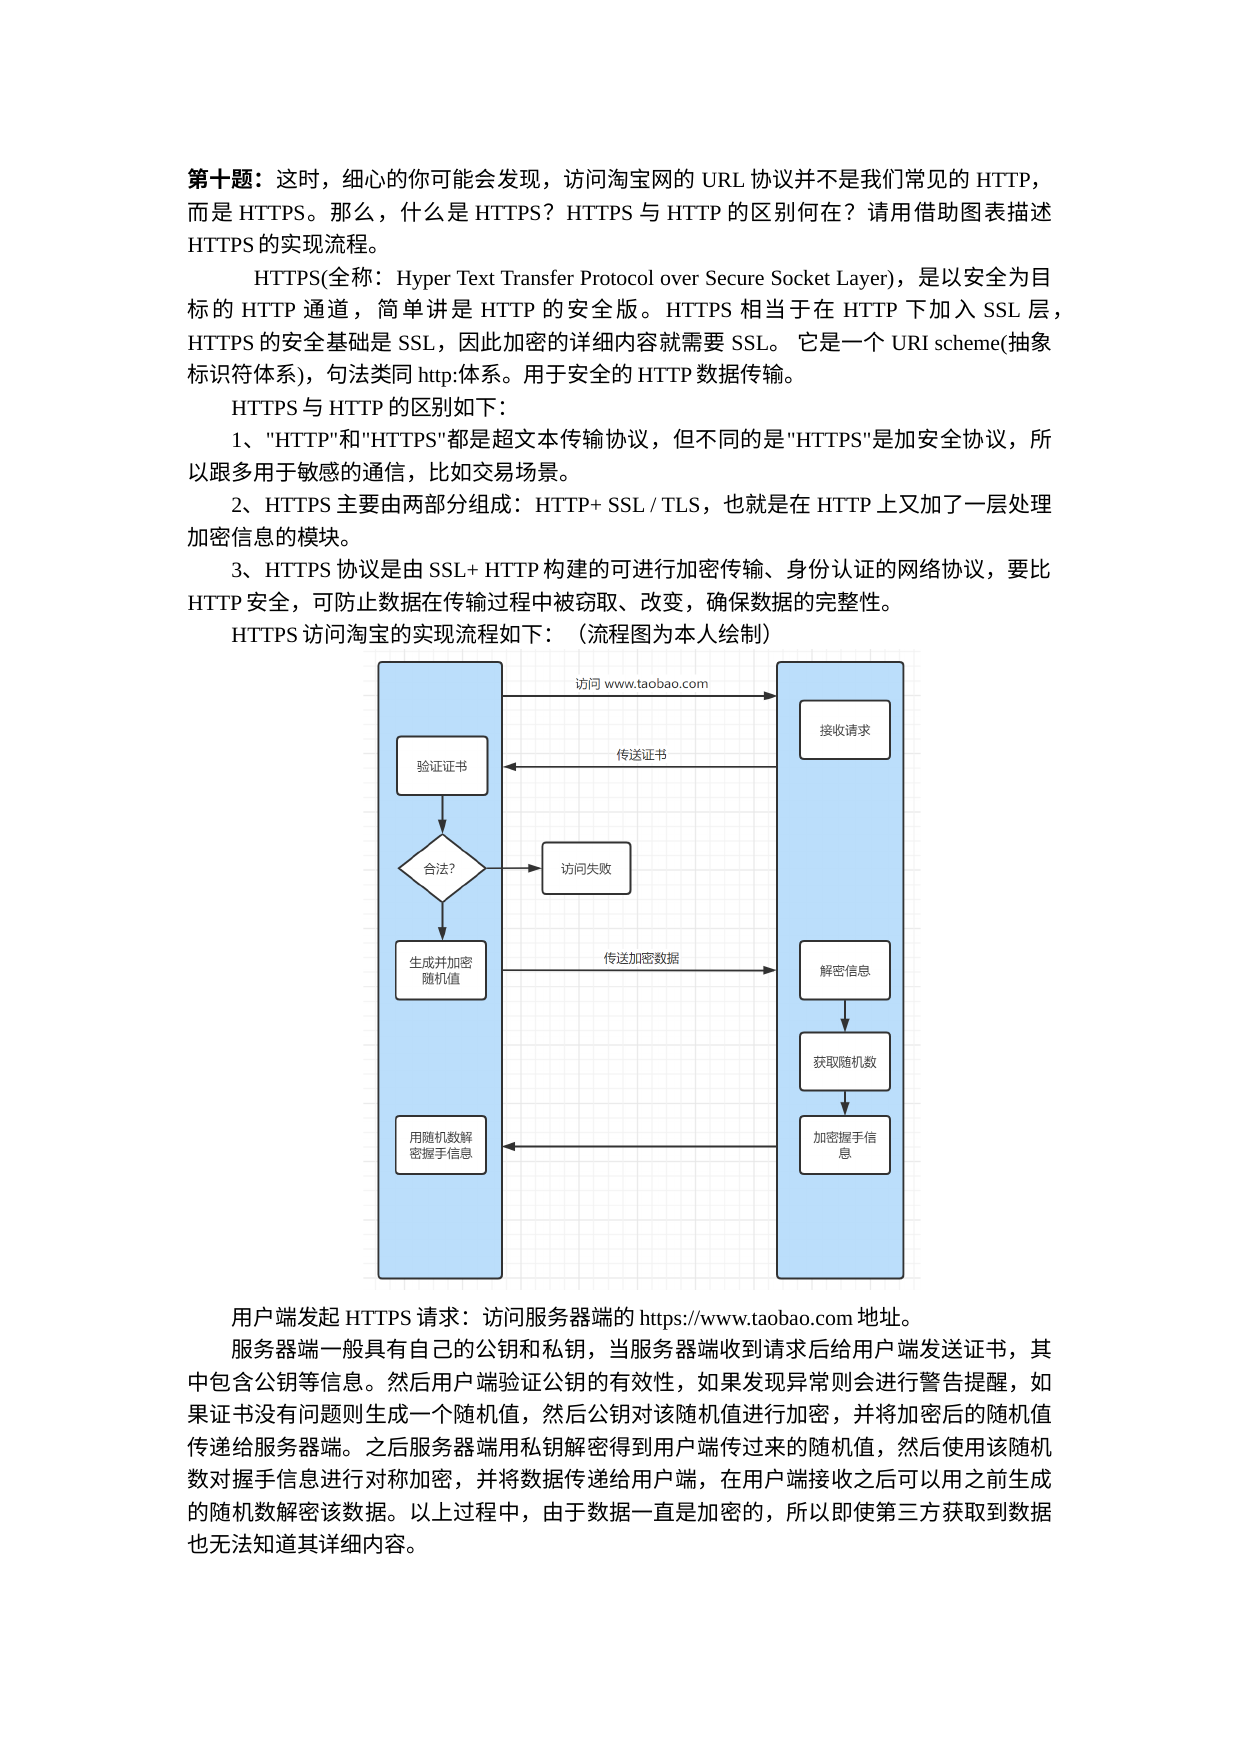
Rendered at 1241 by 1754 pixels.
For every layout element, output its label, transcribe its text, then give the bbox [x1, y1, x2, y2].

text 用户端发起HTTPS请求：访问服务器端的https://www.taobao.com地址。 [187, 1299, 1053, 1332]
text HTTPS(全称：Hyper Text Transfer Protocol over Secure Socket Layer)，是以安全为目标的HTTP通道，简单讲是HTTP的安全版。HTTPS相当于在HTTP下加入SSL层，HTTPS的安全基础是SSL，因此加密的详细内容就需要SSL。 它是一个URI scheme(抽象标识符体系)，句法类同http:体系。用于安全的HTTP数据传输。 [187, 259, 1053, 389]
text 3、HTTPS协议是由SSL+ HTTP构建的可进行加密传输、身份认证的网络协议，要比 HTTP安全，可防止数据在传输过程中被窃取、改变，确保数据的完整性。 [187, 552, 1053, 617]
text 第十题：这时，细心的你可能会发现，访问淘宝网的URL协议并不是我们常见的HTTP，而是HTTPS。那么，什么是HTTPS？HTTPS与HTTP的区别何在？请用借助图表描述HTTPS的实现流程。 [187, 162, 1053, 259]
text 2、HTTPS主要由两部分组成：HTTP+ SSL / TLS，也就是在 HTTP上又加了一层处理加密信息的模块。 [187, 487, 1053, 552]
text 服务器端一般具有自己的公钥和私钥，当服务器端收到请求后给用户端发送证书，其中包含公钥等信息。然后用户端验证公钥的有效性，如果发现异常则会进行警告提醒，如果证书没有问题则生成一个随机值，然后公钥对该随机值进行加密，并将加密后的随机值传递给服务器端。之后服务器端用私钥解密得到用户端传过来的随机值，然后使用该随机数对握手信息进行对称加密，并将数据传递给用户端，在用户端接收之后可以用之前生成的随机数解密该数据。以上过程中，由于数据一直是加密的，所以即使第三方获取到数据也无法知道其详细内容。 [187, 1332, 1053, 1559]
text HTTPS访问淘宝的实现流程如下：（流程图为本人绘制） [187, 617, 1053, 649]
text HTTPS与HTTP的区别如下： [187, 389, 1053, 422]
text 1、"HTTP"和"HTTPS"都是超文本传输协议，但不同的是"HTTPS"是加安全协议，所以跟多用于敏感的通信，比如交易场景。 [187, 422, 1053, 487]
picture [363, 649, 921, 1290]
